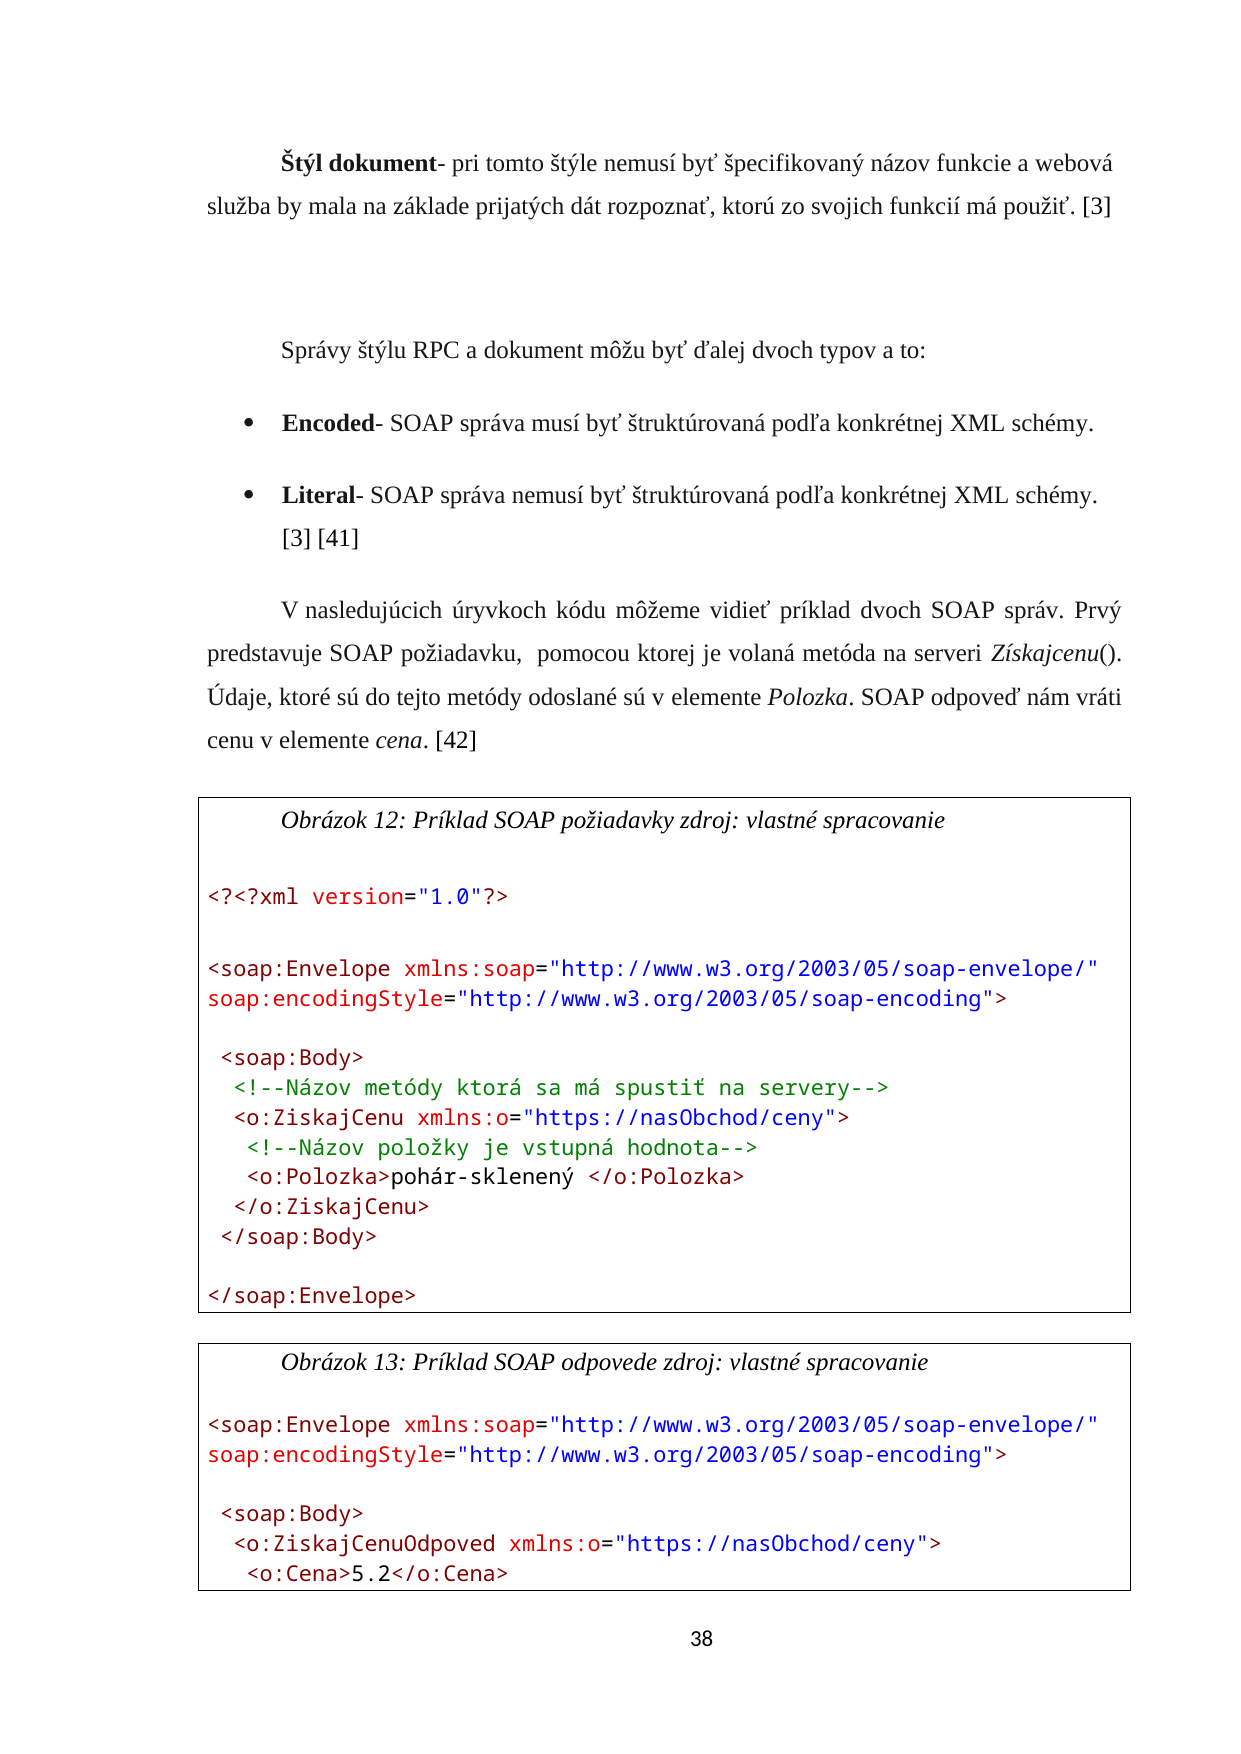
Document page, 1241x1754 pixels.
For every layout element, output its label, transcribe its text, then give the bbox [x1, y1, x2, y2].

text </soap:Body> [207, 1221, 1122, 1251]
text <o:Cena>5.2</o:Cena> [199, 1555, 1130, 1590]
text <o:Polozka>pohár-sklenený </o:Polozka> [207, 1161, 1122, 1191]
text <soap:Envelope xmlns:soap="http://www.w3.org/2003/05/soap-envelope/" soap:encodingStyle="http://www.w3.org/2003/05/soap-encoding"> [207, 953, 1122, 1012]
text <?<?xml version="1.0"?> [199, 798, 1130, 910]
text <o:ZiskajCenu xmlns:o="https://nasObchod/ceny"> [207, 1102, 1122, 1131]
list V nasledujúcich úryvkoch kódu môžeme vidieť príklad dvoch SOAP správ. Prvý predstavuje SOAP požiadavku, pomocou ktorej je volaná metóda na serveri Získajcenu(). Údaje, ktoré sú do tejto metódy odoslané sú v elemente Polozka. SOAP odpoveď nám vráti cenu v elemente cena. [207, 595, 1122, 753]
text </soap:Envelope> [199, 1277, 1130, 1312]
list Štýl dokument- pri tomto štýle nemusí byť špecifikovaný názov funkcie a webová služba by mala na základe prijatých dát rozpoznať, ktorú zo svojich funkcií má použiť. [207, 148, 1122, 219]
text <soap:Body> [207, 1498, 1122, 1528]
list Encoded- SOAP správa musí byť štruktúrovaná podľa konkrétnej XML schémy. [244, 408, 1122, 436]
text <o:ZiskajCenuOdpoved xmlns:o="https://nasObchod/ceny"> [207, 1528, 1122, 1555]
text <soap:Envelope xmlns:soap="http://www.w3.org/2003/05/soap-envelope/" soap:encodingStyle="http://www.w3.org/2003/05/soap-encoding"> [207, 1409, 1122, 1468]
text </o:ZiskajCenu> [207, 1191, 1122, 1221]
list Literal- SOAP správa nemusí byť štruktúrovaná podľa konkrétnej XML schémy. [244, 480, 1122, 552]
list Správy štýlu RPC a dokument môžu byť ďalej dvoch typov a to: [207, 335, 1122, 364]
text <!--Názov položky je vstupná hodnota--> [207, 1131, 1122, 1161]
text <soap:Body> [207, 1042, 1122, 1072]
text <!--Názov metódy ktorá sa má spustiť na servery--> [207, 1072, 1122, 1102]
